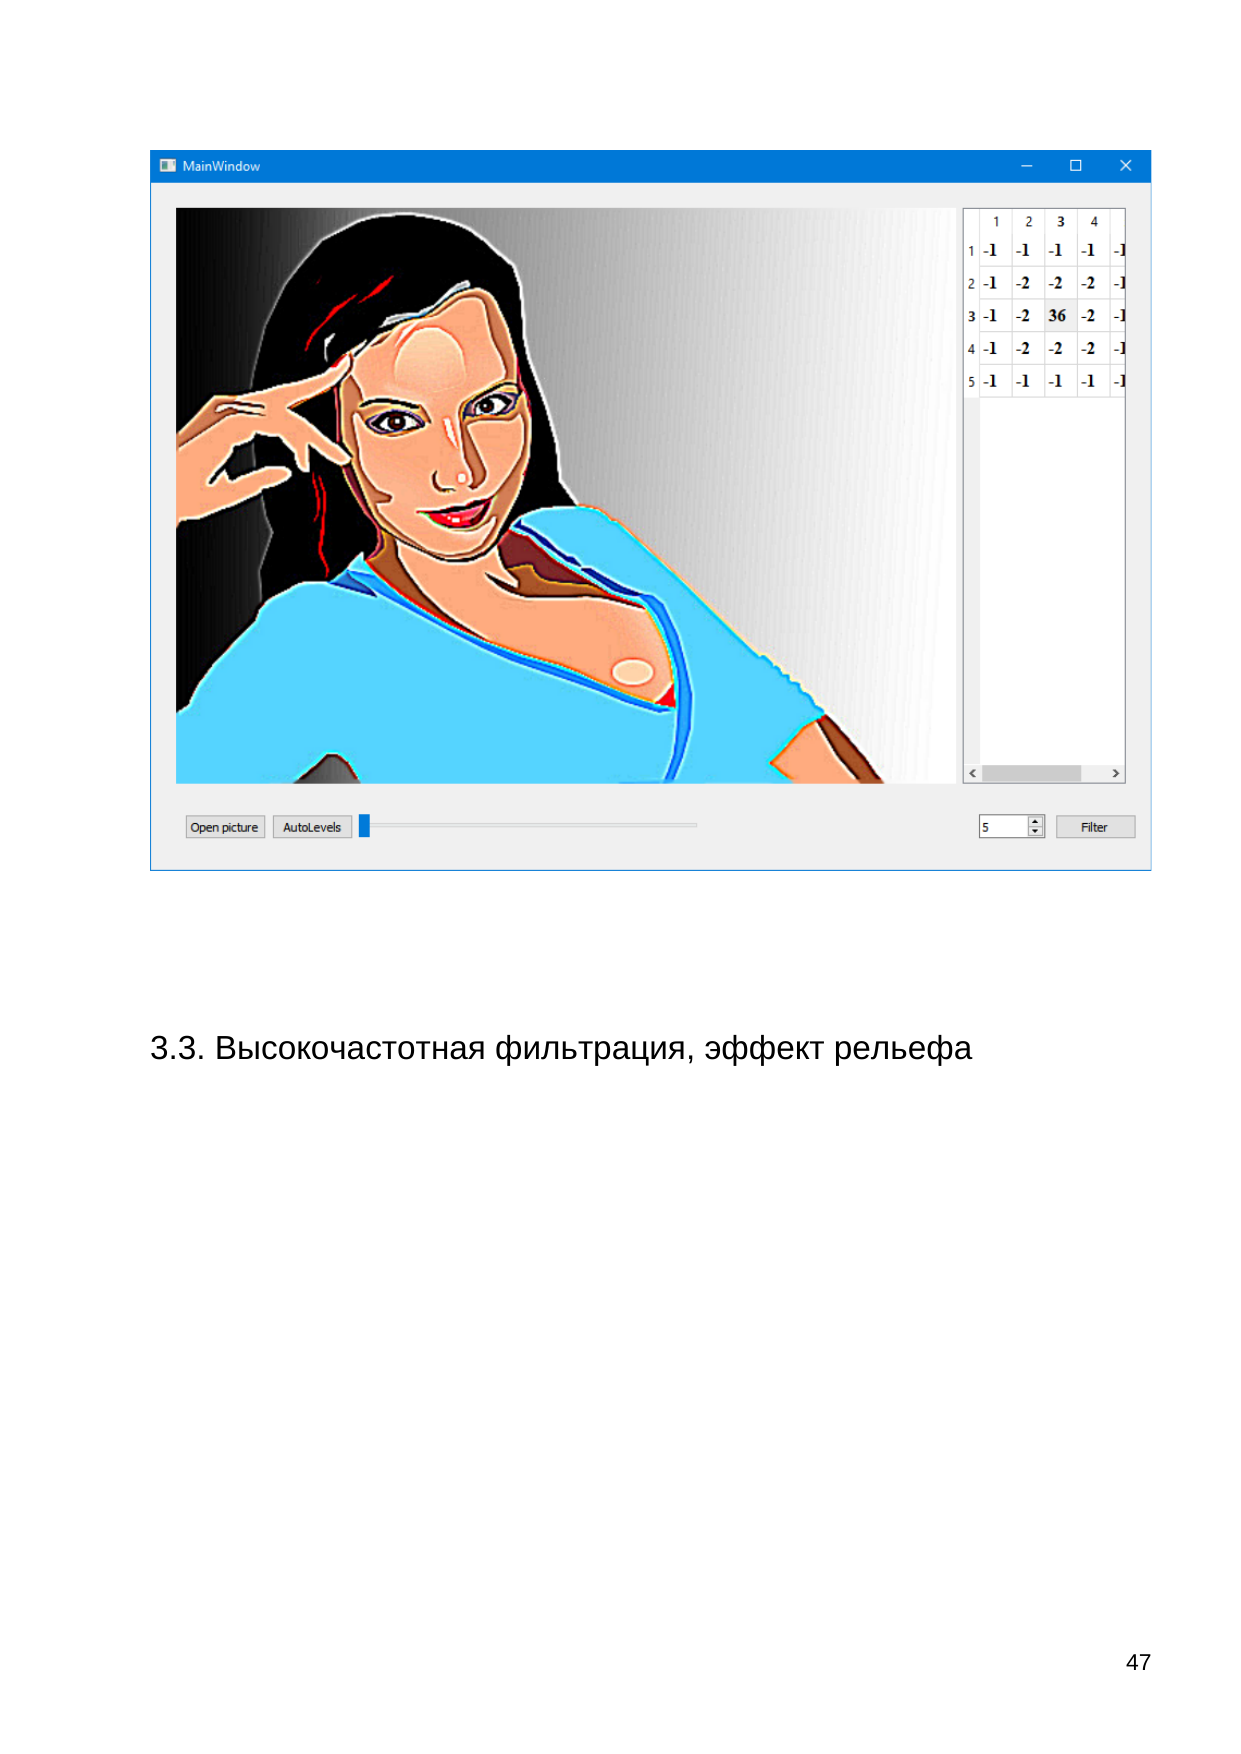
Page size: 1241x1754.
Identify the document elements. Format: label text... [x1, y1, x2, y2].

subtitle 3.3. Высокочастотная фильтрация, эффект рельефа [150, 1028, 1151, 1066]
picture [150, 150, 1152, 871]
